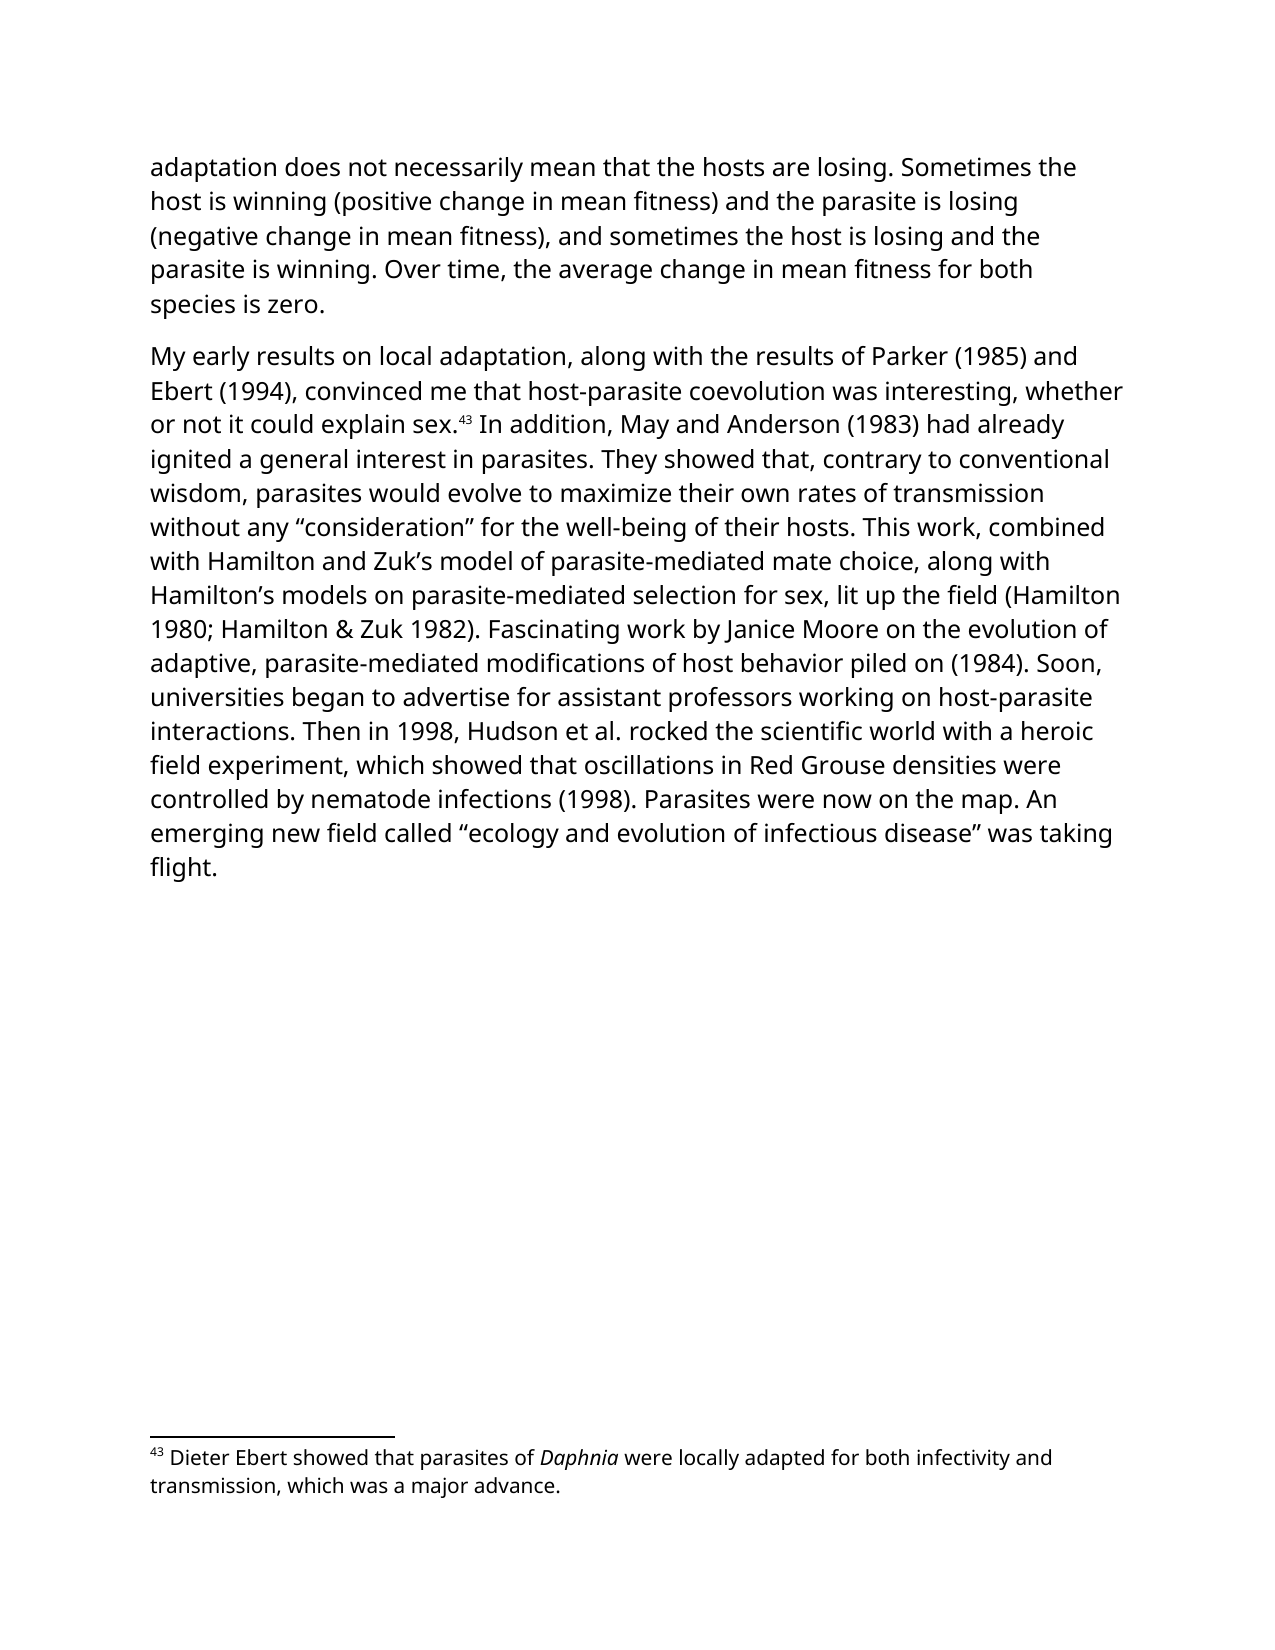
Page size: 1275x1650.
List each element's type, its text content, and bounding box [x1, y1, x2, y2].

text My early results on local adaptation, along with the results of Parker (1985) and Ebert (1994), convinced me that host-parasite coevolution was interesting, whether or not it could explain sex. In addition, May and Anderson (1983) had already ignited a general interest in parasites. They showed that, contrary to conventional wisdom, parasites would evolve to maximize their own rates of transmission without any “consideration” for the well-being of their hosts. This work, combined with Hamilton and Zuk’s model of parasite-mediated mate choice, along with Hamilton’s models on parasite-mediated selection for sex, lit up the field (Hamilton 1980; Hamilton & Zuk 1982). Fascinating work by Janice Moore on the evolution of adaptive, parasite-mediated modifications of host behavior piled on (1984). Soon, universities began to advertise for assistant professors working on host-parasite interactions. Then in 1998, Hudson et al. rocked the scientific world with a heroic field experiment, which showed that oscillations in Red Grouse densities were controlled by nematode infections (1998). Parasites were now on the map. An emerging new field called “ecology and evolution of infectious disease” was taking flight. [150, 339, 1125, 884]
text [150, 150, 1125, 320]
